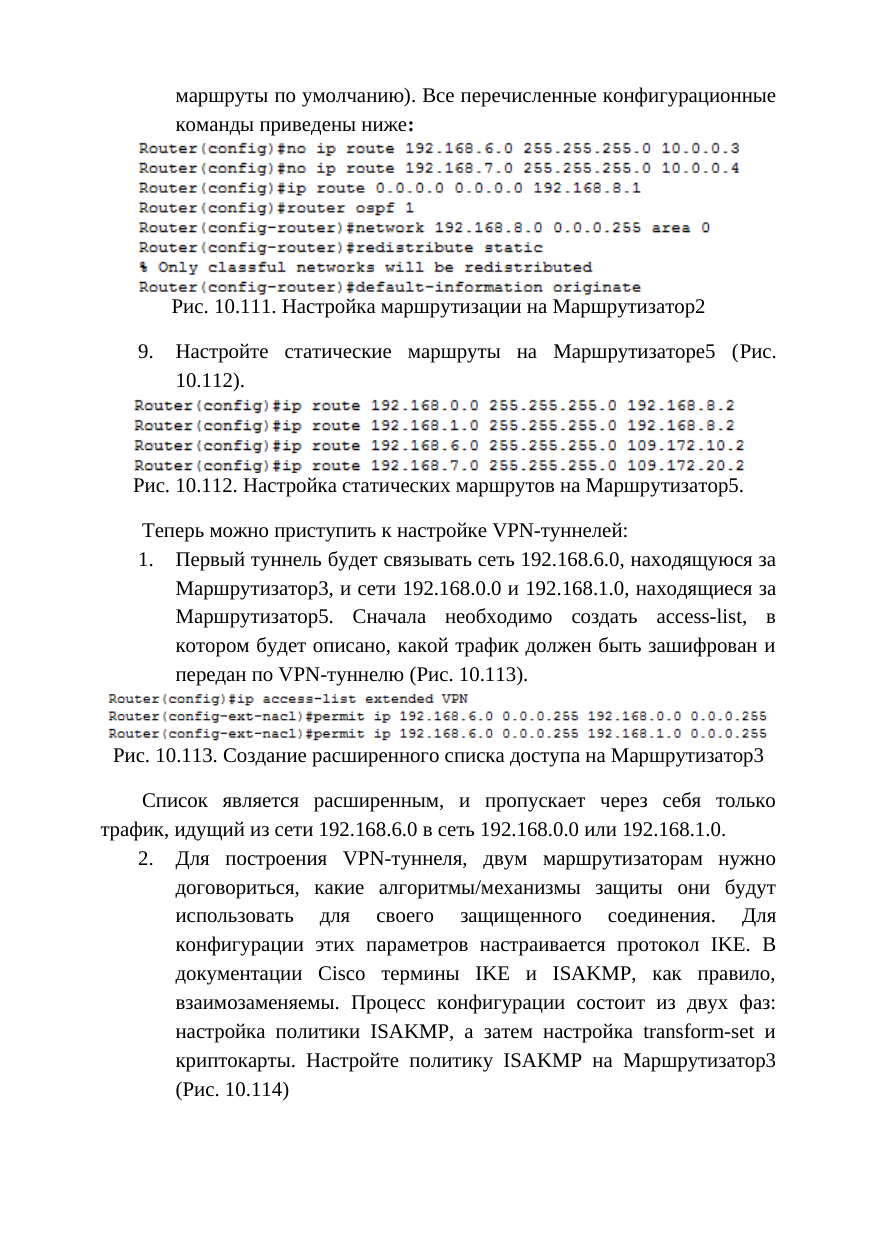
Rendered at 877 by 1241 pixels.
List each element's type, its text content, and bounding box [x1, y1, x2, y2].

text Список является расширенным, и пропускает через себя только трафик, идущий из сети 192.168.6.0 в сеть 192.168.0.0 или 192.168.1.0. [100, 788, 777, 841]
picture [107, 690, 770, 744]
picture [130, 397, 747, 473]
text Теперь можно приступить к настройке VPN-туннелей: [100, 518, 777, 542]
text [138, 83, 777, 136]
picture [137, 140, 740, 295]
